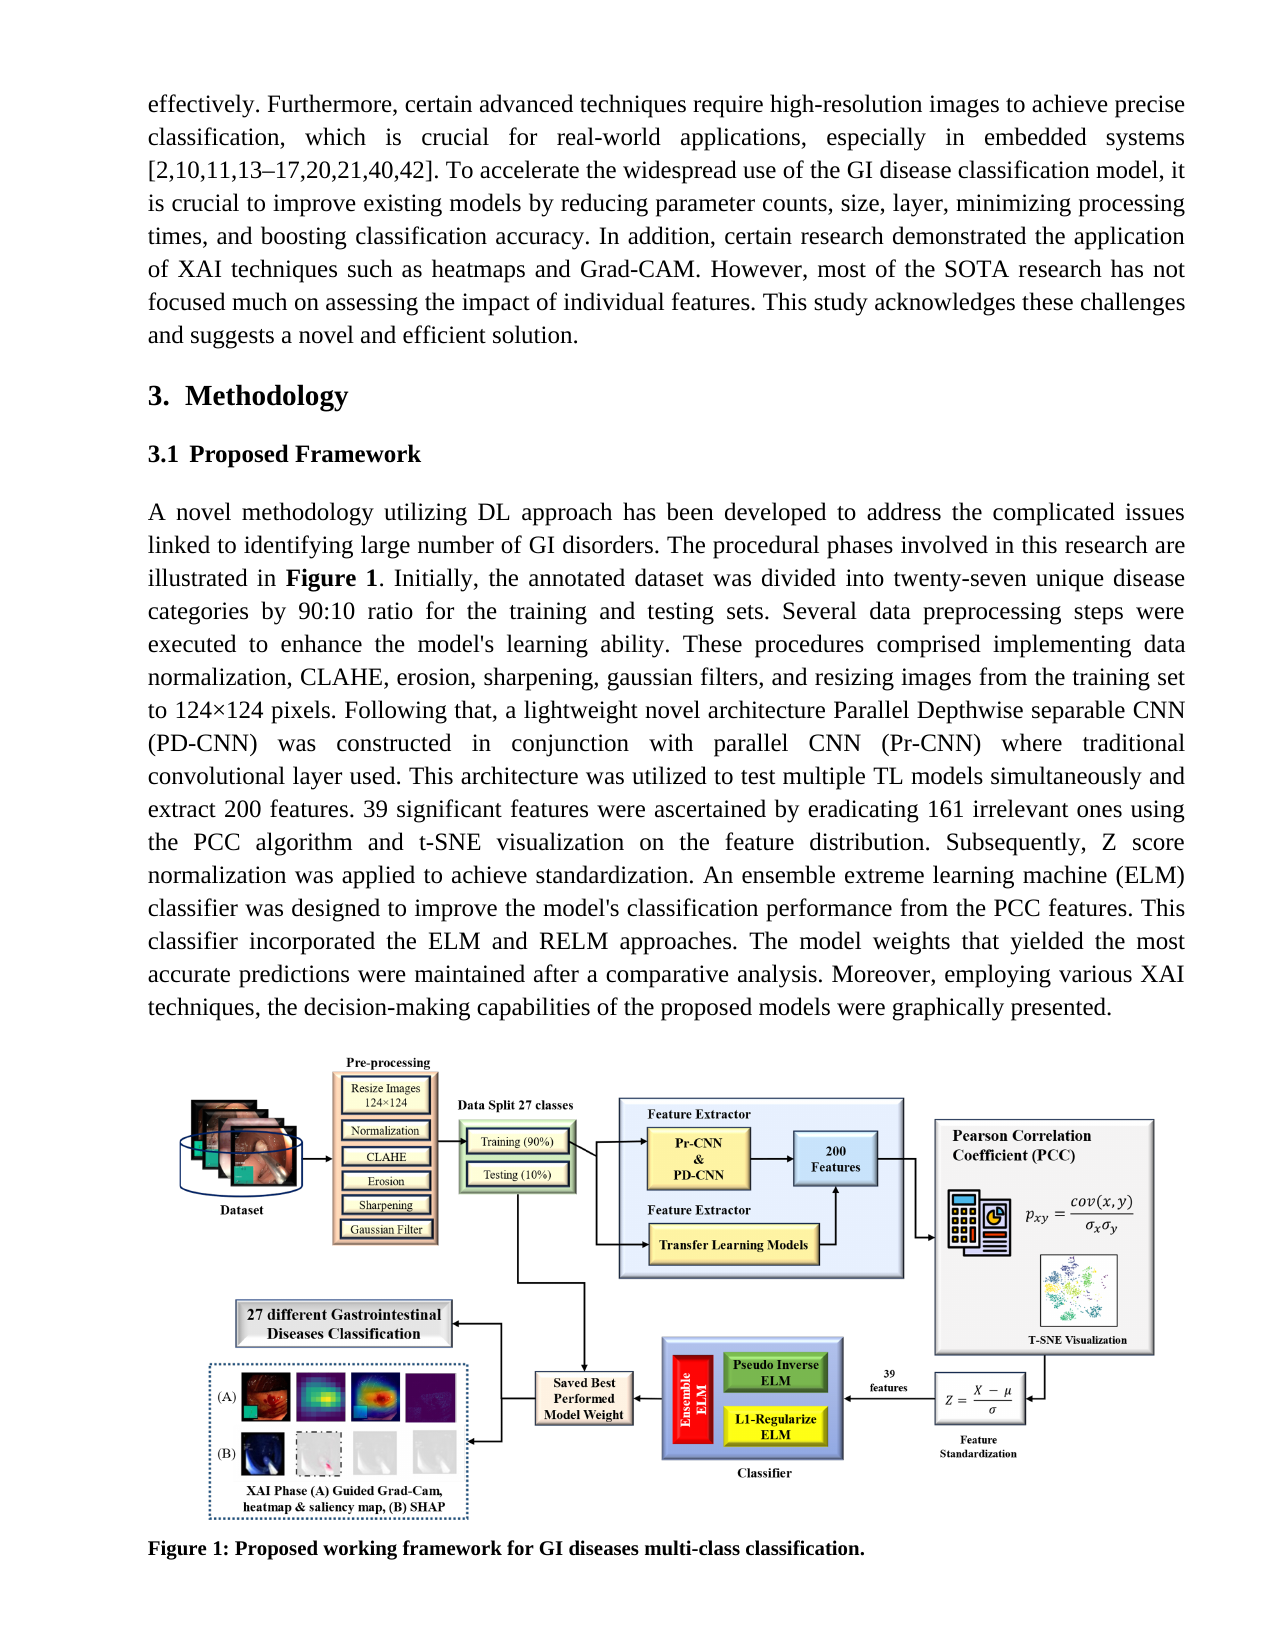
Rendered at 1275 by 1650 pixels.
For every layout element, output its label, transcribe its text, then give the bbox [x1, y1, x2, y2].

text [148, 89, 1186, 348]
subtitle Proposed Framework [148, 439, 1186, 468]
picture [179, 1050, 1155, 1522]
text A novel methodology utilizing DL approach has been developed to address the complicated issues linked to identifying large number of GI disorders. The procedural phases involved in this research are illustrated in Figure 1. Initially, the annotated dataset was divided into twenty-seven unique disease categories by 90:10 ratio for the training and testing sets. Several data preprocessing steps were executed to enhance the model's learning ability. These procedures comprised implementing data normalization, CLAHE, erosion, sharpening, gaussian filters, and resizing images from the training set to 124×124 pixels. Following that, a lightweight novel architecture Parallel Depthwise separable CNN (PD-CNN) was constructed in conjunction with parallel CNN (Pr-CNN) where traditional convolutional layer used. This architecture was utilized to test multiple TL models simultaneously and extract 200 features. 39 significant features were ascertained by eradicating 161 irrelevant ones using the PCC algorithm and t-SNE visualization on the feature distribution. Subsequently, Z score normalization was applied to achieve standardization. An ensemble extreme learning machine (ELM) classifier was designed to improve the model's classification performance from the PCC features. This classifier incorporated the ELM and RELM approaches. The model weights that yielded the most accurate predictions were maintained after a comparative analysis. Moreover, employing various XAI techniques, the decision-making capabilities of the proposed models were graphically presented. [148, 497, 1186, 1021]
subtitle Methodology [148, 378, 1186, 411]
text Figure 1: Proposed working framework for GI diseases multi-class classification. [148, 1536, 1186, 1560]
